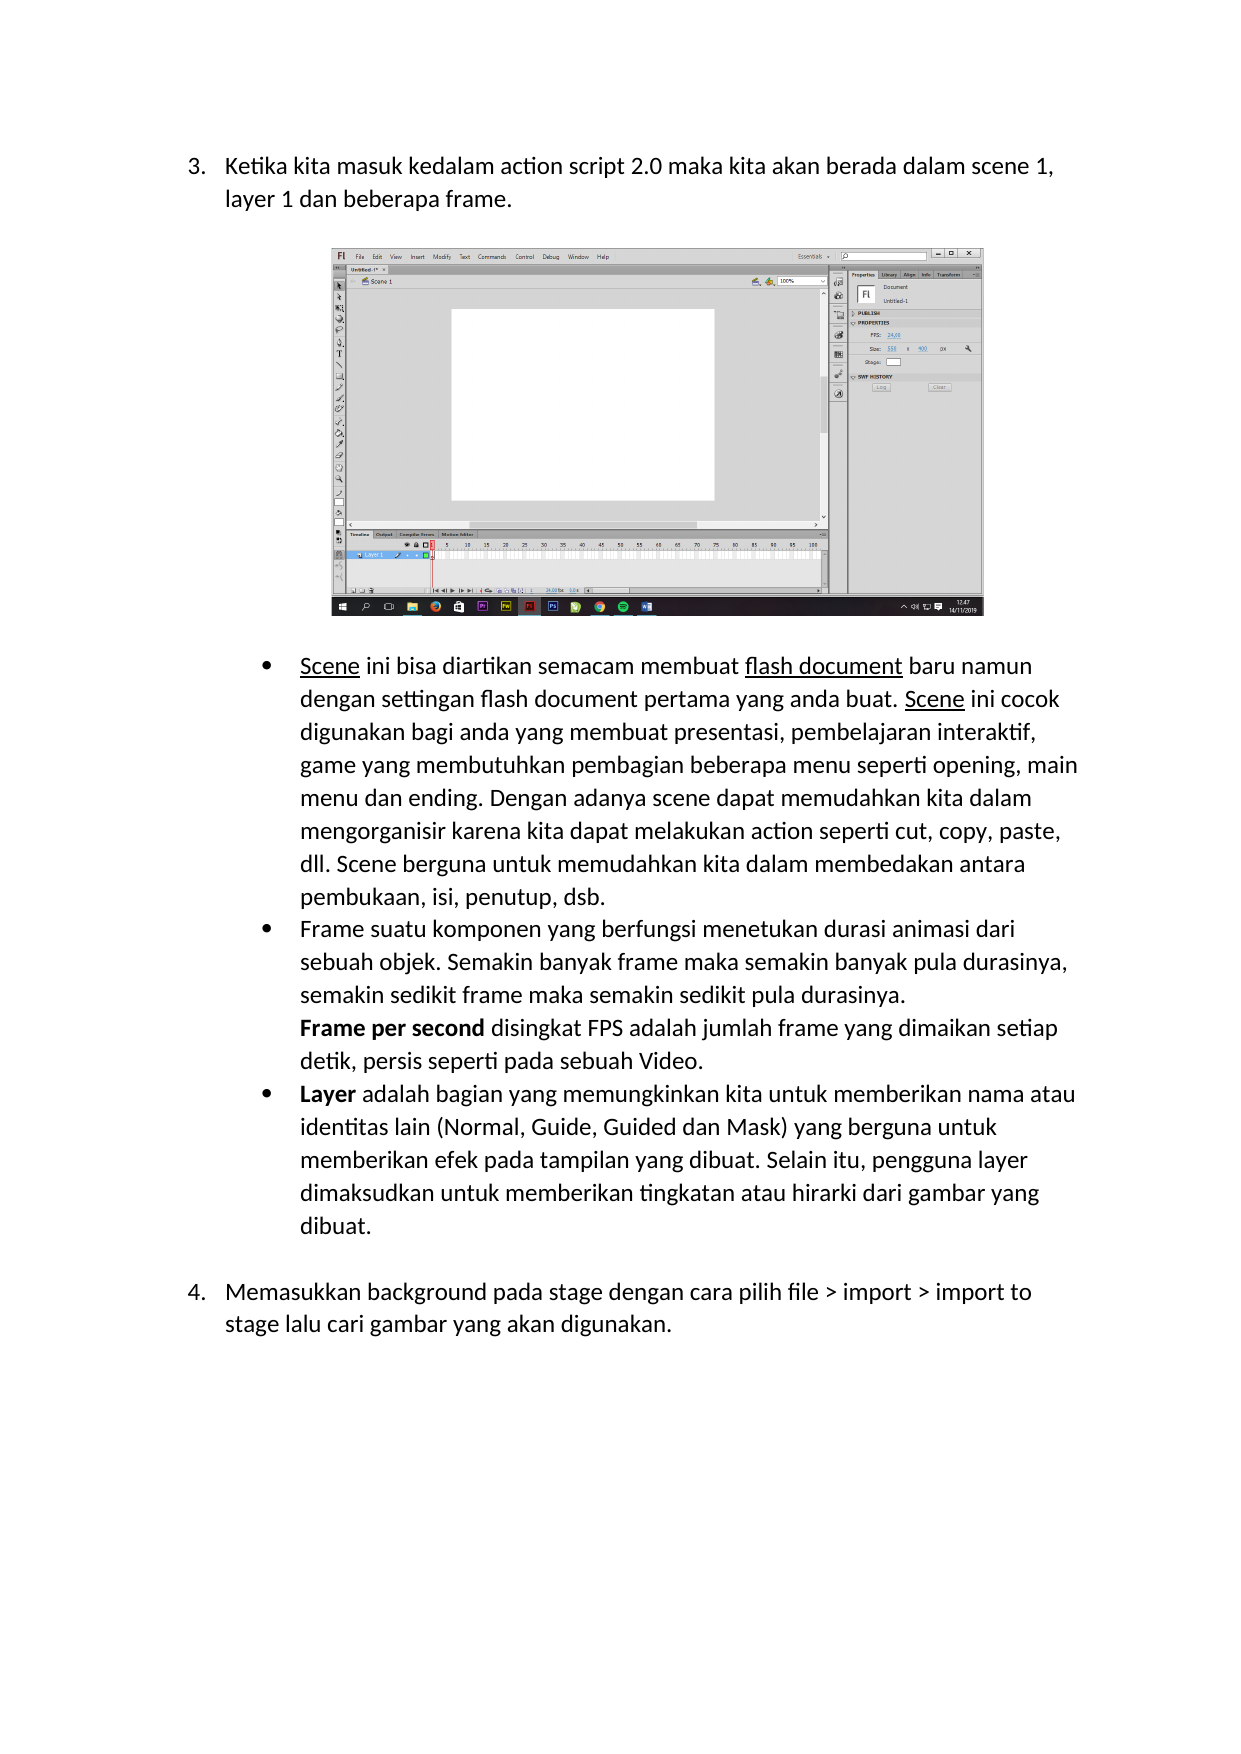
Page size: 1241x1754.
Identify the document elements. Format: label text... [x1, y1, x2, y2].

list Layer adalah bagian yang memungkinkan kita untuk memberikan nama atau identitas lain (Normal, Guide, Guided dan Mask) yang berguna untuk memberikan efek pada tampilan yang dibuat. Selain itu, pengguna layer dimaksudkan untuk memberikan tingkatan atau hirarki dari gambar yang dibuat. [262, 1078, 1090, 1240]
list Frame suatu komponen yang berfungsi menetukan durasi animasi dari sebuah objek. Semakin banyak frame maka semakin banyak pula durasinya, semakin sedikit frame maka semakin sedikit pula durasinya. Frame per second disingkat FPS adalah jumlah frame yang dimaikan setiap detik, persis seperti pada sebuah Video. [262, 914, 1090, 1076]
list Scene ini bisa diartikan semacam membuat flash document baru namun dengan settingan flash document pertama yang anda buat. Scene ini cocok digunakan bagi anda yang membuat presentasi, pembelajaran interaktif, game yang membutuhkan pembagian beberapa menu seperti opening, main menu dan ending. Dengan adanya scene dapat memudahkan kita dalam mengorganisir karena kita dapat melakukan action seperti cut, copy, paste, dll. Scene berguna untuk memudahkan kita dalam membedakan antara pembukaan, isi, penutup, dsb. [262, 650, 1090, 911]
picture [331, 248, 984, 616]
list Memasukkan background pada stage dengan cara pilih file > import > import to stage lalu cari gambar yang akan digunakan. [187, 1276, 1090, 1339]
list Ketika kita masuk kedalam action script 2.0 maka kita akan berada dalam scene 1, layer 1 dan beberapa frame. [187, 150, 1090, 213]
